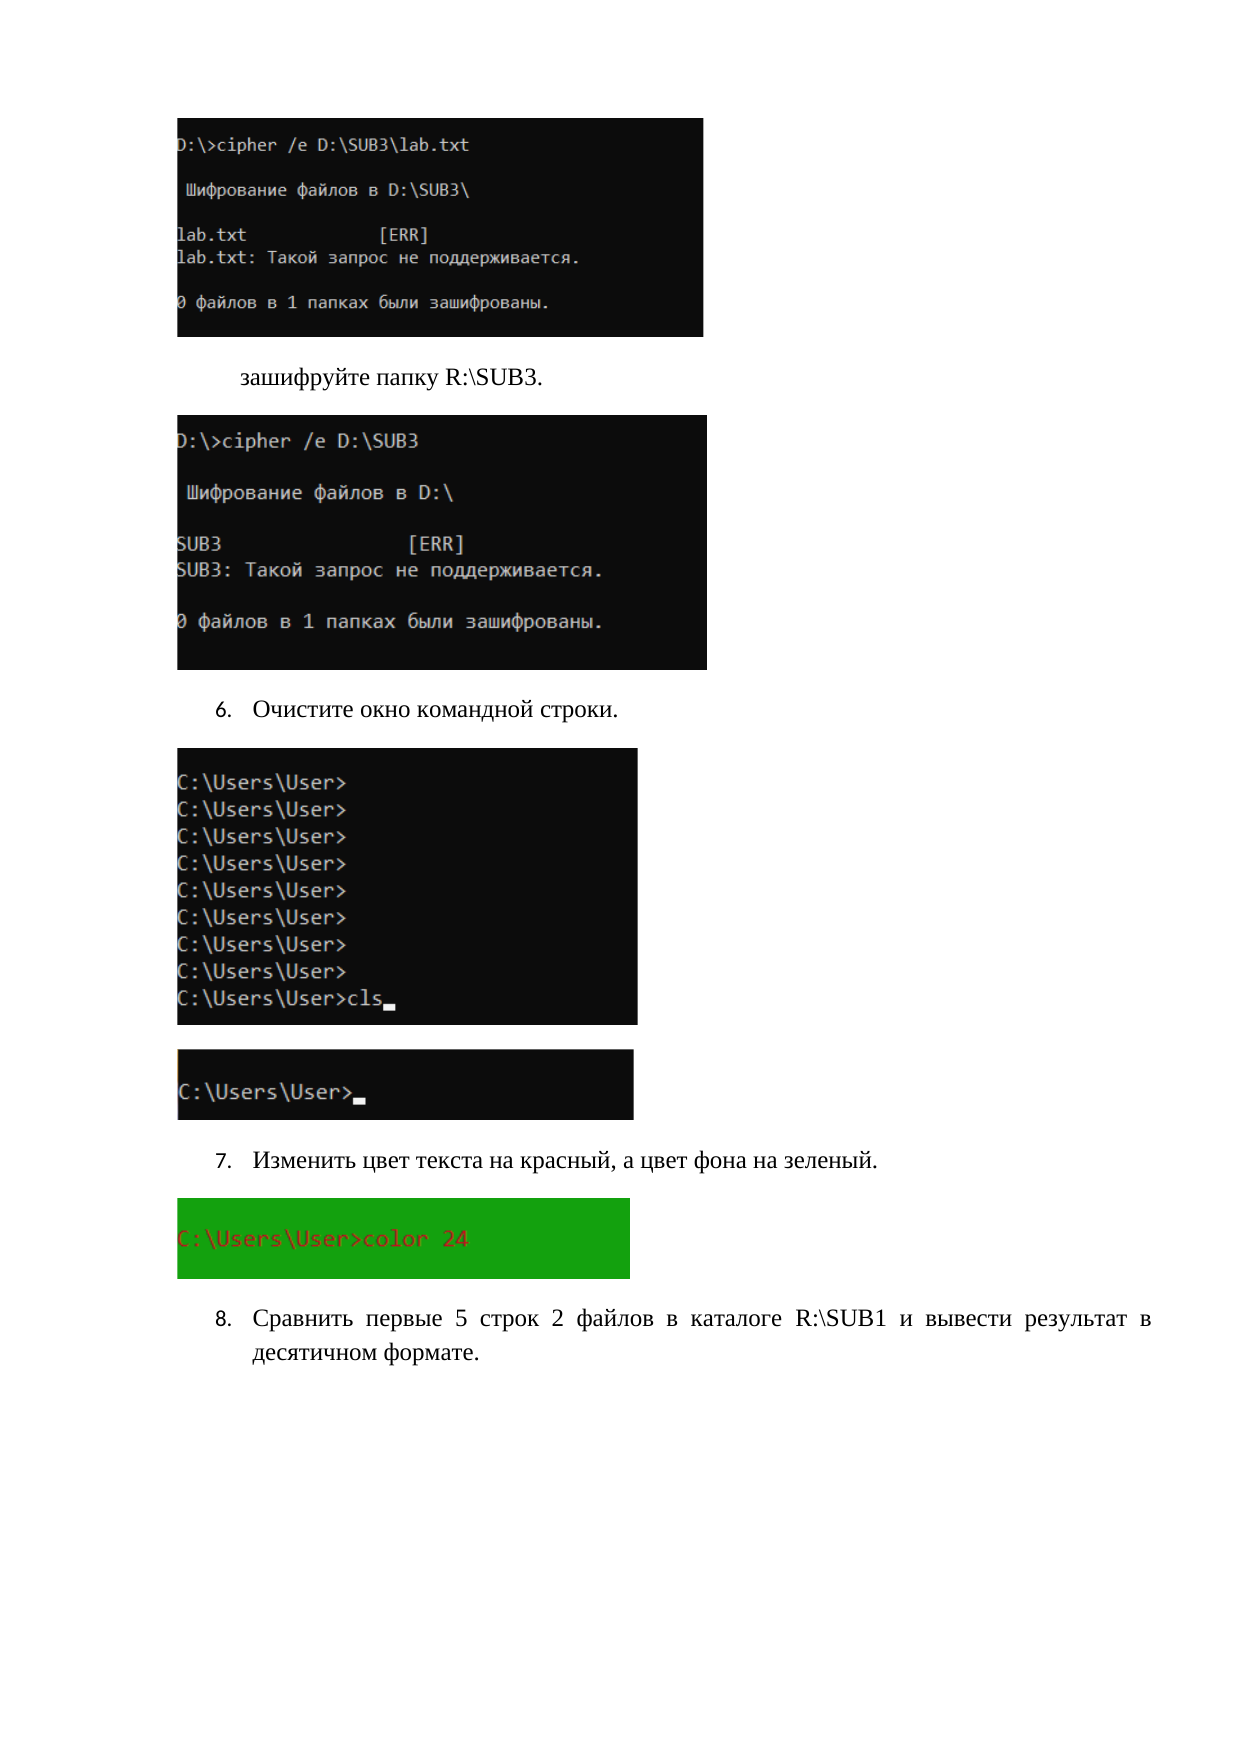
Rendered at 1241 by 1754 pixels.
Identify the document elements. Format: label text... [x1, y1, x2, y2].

list Очистите окно командной строки. [215, 694, 1152, 723]
picture [177, 1198, 630, 1279]
picture [177, 118, 704, 337]
list Сравнить первые 5 строк 2 файлов в каталоге R:\SUB1 и вывести результат в десятичном формате. [215, 1303, 1152, 1365]
picture [177, 748, 638, 1025]
text зашифруйте папку R:\SUB3. [177, 362, 1152, 391]
picture [177, 415, 707, 670]
list Изменить цвет текста на красный, а цвет фона на зеленый. [215, 1145, 1152, 1174]
picture [177, 1049, 634, 1120]
